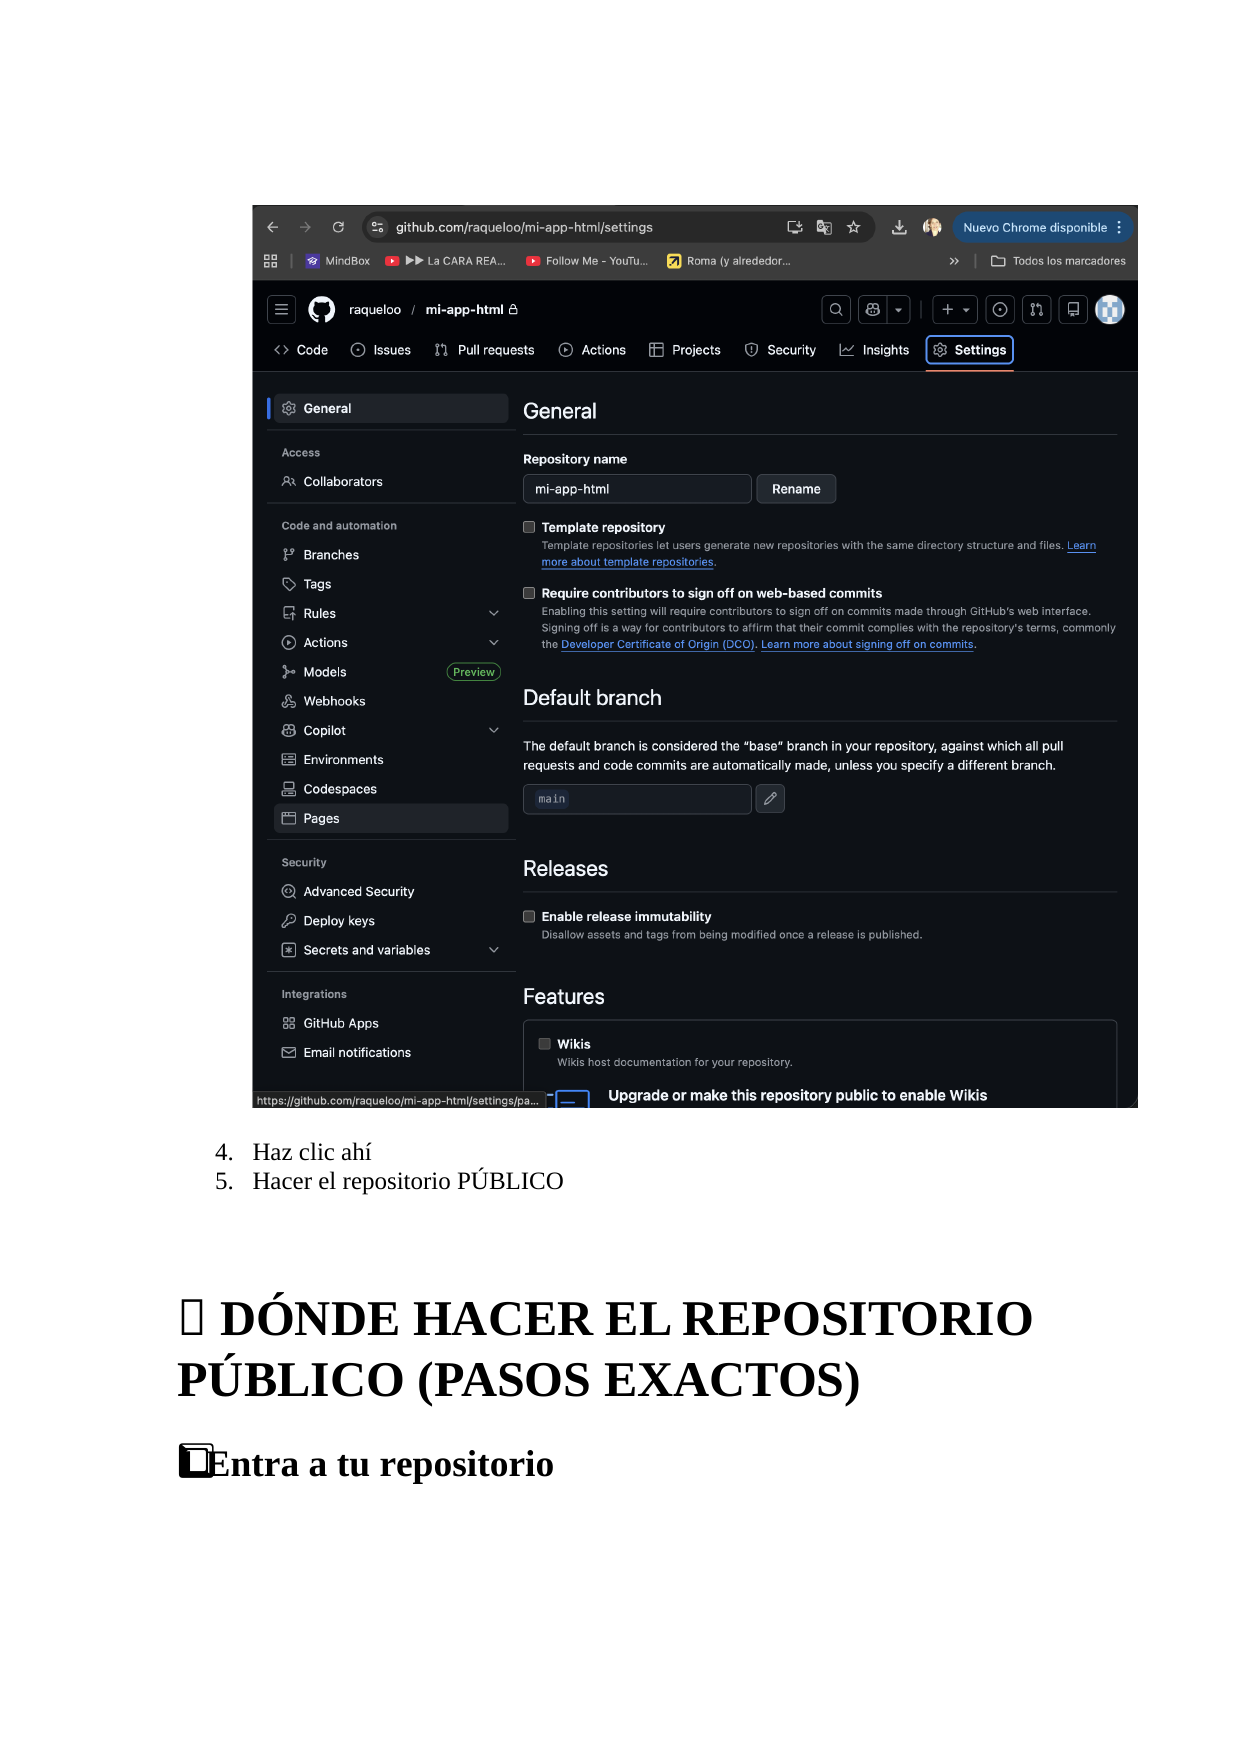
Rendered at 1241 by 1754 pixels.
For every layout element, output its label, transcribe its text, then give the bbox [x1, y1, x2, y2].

text 🔴 DÓNDE HACER EL REPOSITORIO PÚBLICO (PASOS EXACTOS) [177, 1282, 1063, 1407]
picture [252, 205, 1138, 1108]
list Haz clic ahí [215, 1137, 1063, 1166]
list Hacer el repositorio PÚBLICO [215, 1166, 1063, 1194]
text 1️⃣ Entra a tu repositorio [177, 1436, 1063, 1487]
